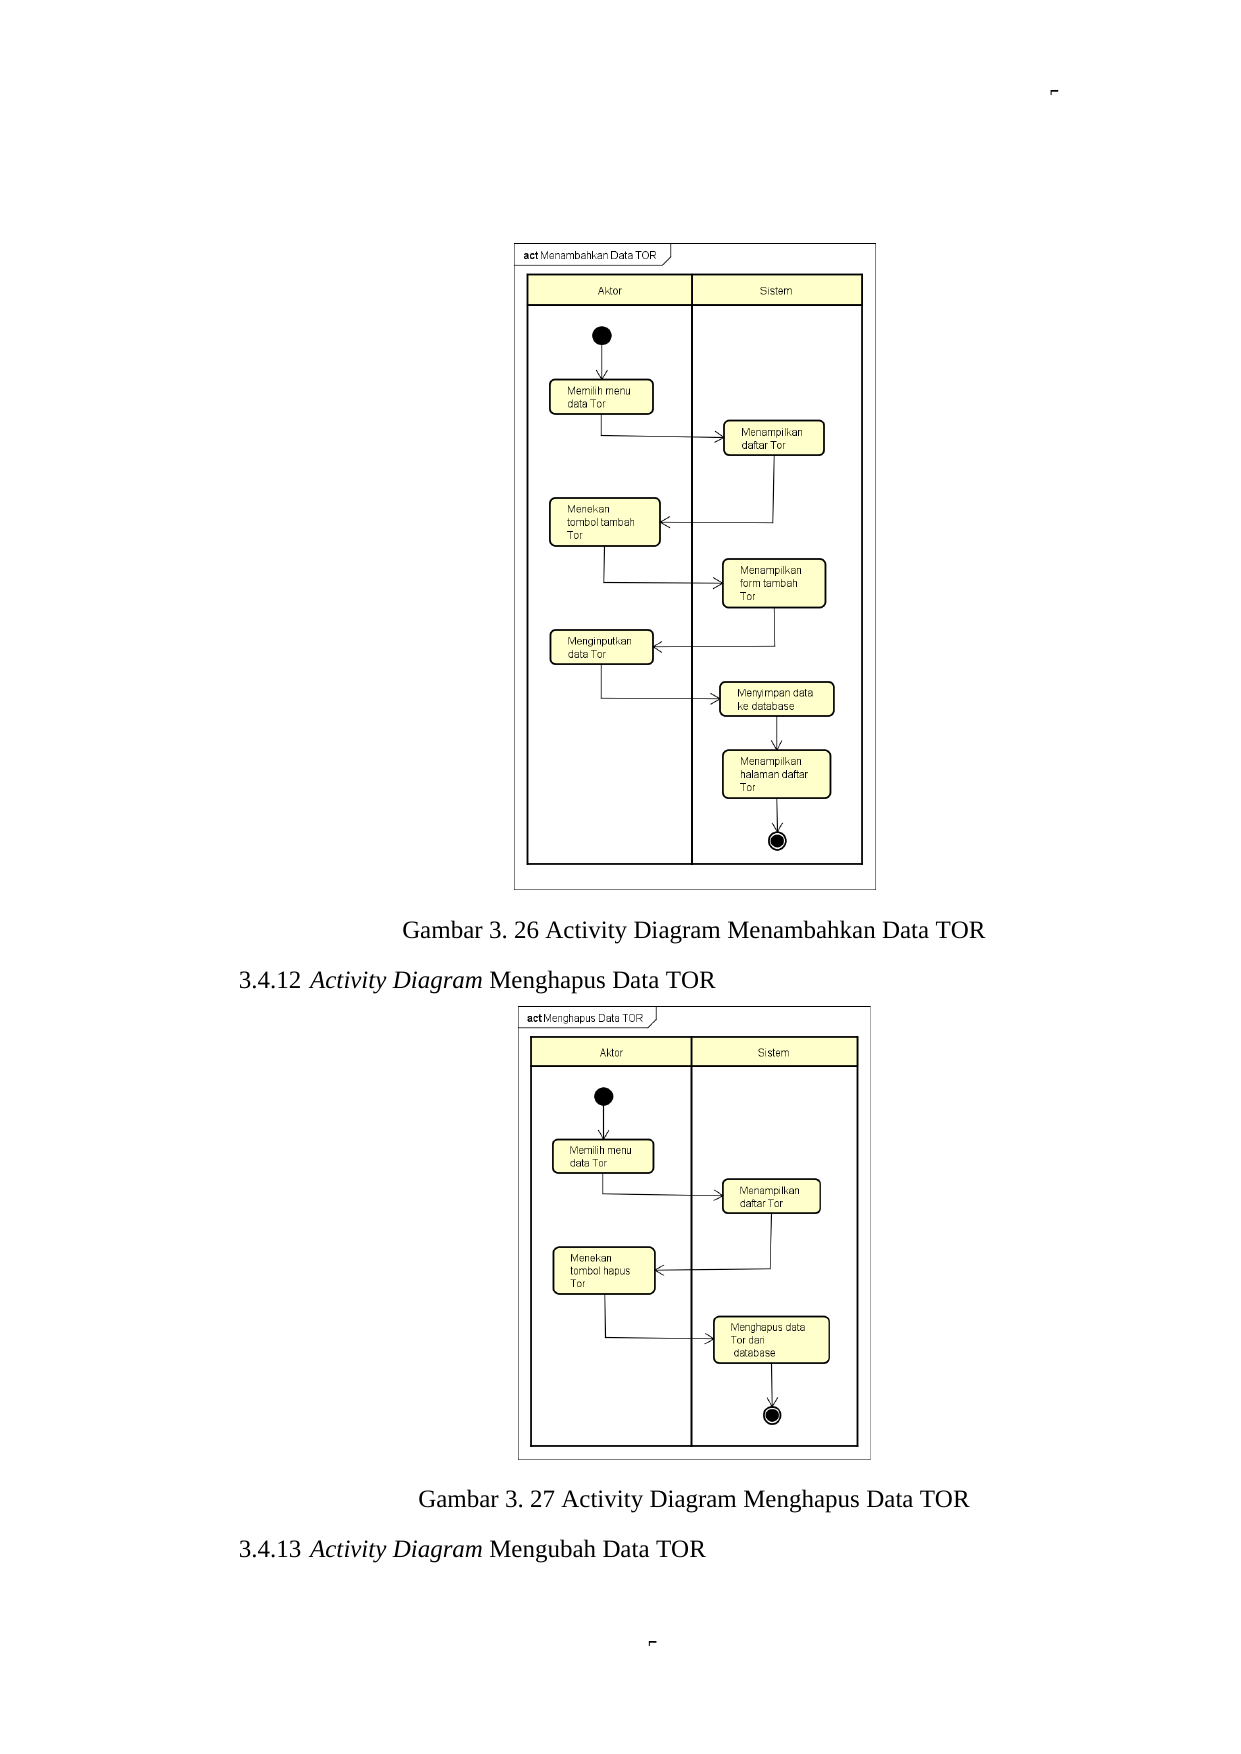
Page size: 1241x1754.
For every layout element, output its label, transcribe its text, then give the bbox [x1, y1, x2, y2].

text Gambar 3. 27 Activity Diagram Menghapus Data TOR [338, 1484, 1049, 1513]
picture [513, 243, 876, 890]
text Gambar 3. 26 Activity Diagram Menambahkan Data TOR [338, 915, 1049, 944]
picture [517, 1006, 871, 1460]
list Activity Diagram Menghapus Data TOR [239, 965, 1090, 993]
list Activity Diagram Mengubah Data TOR [239, 1534, 1090, 1563]
